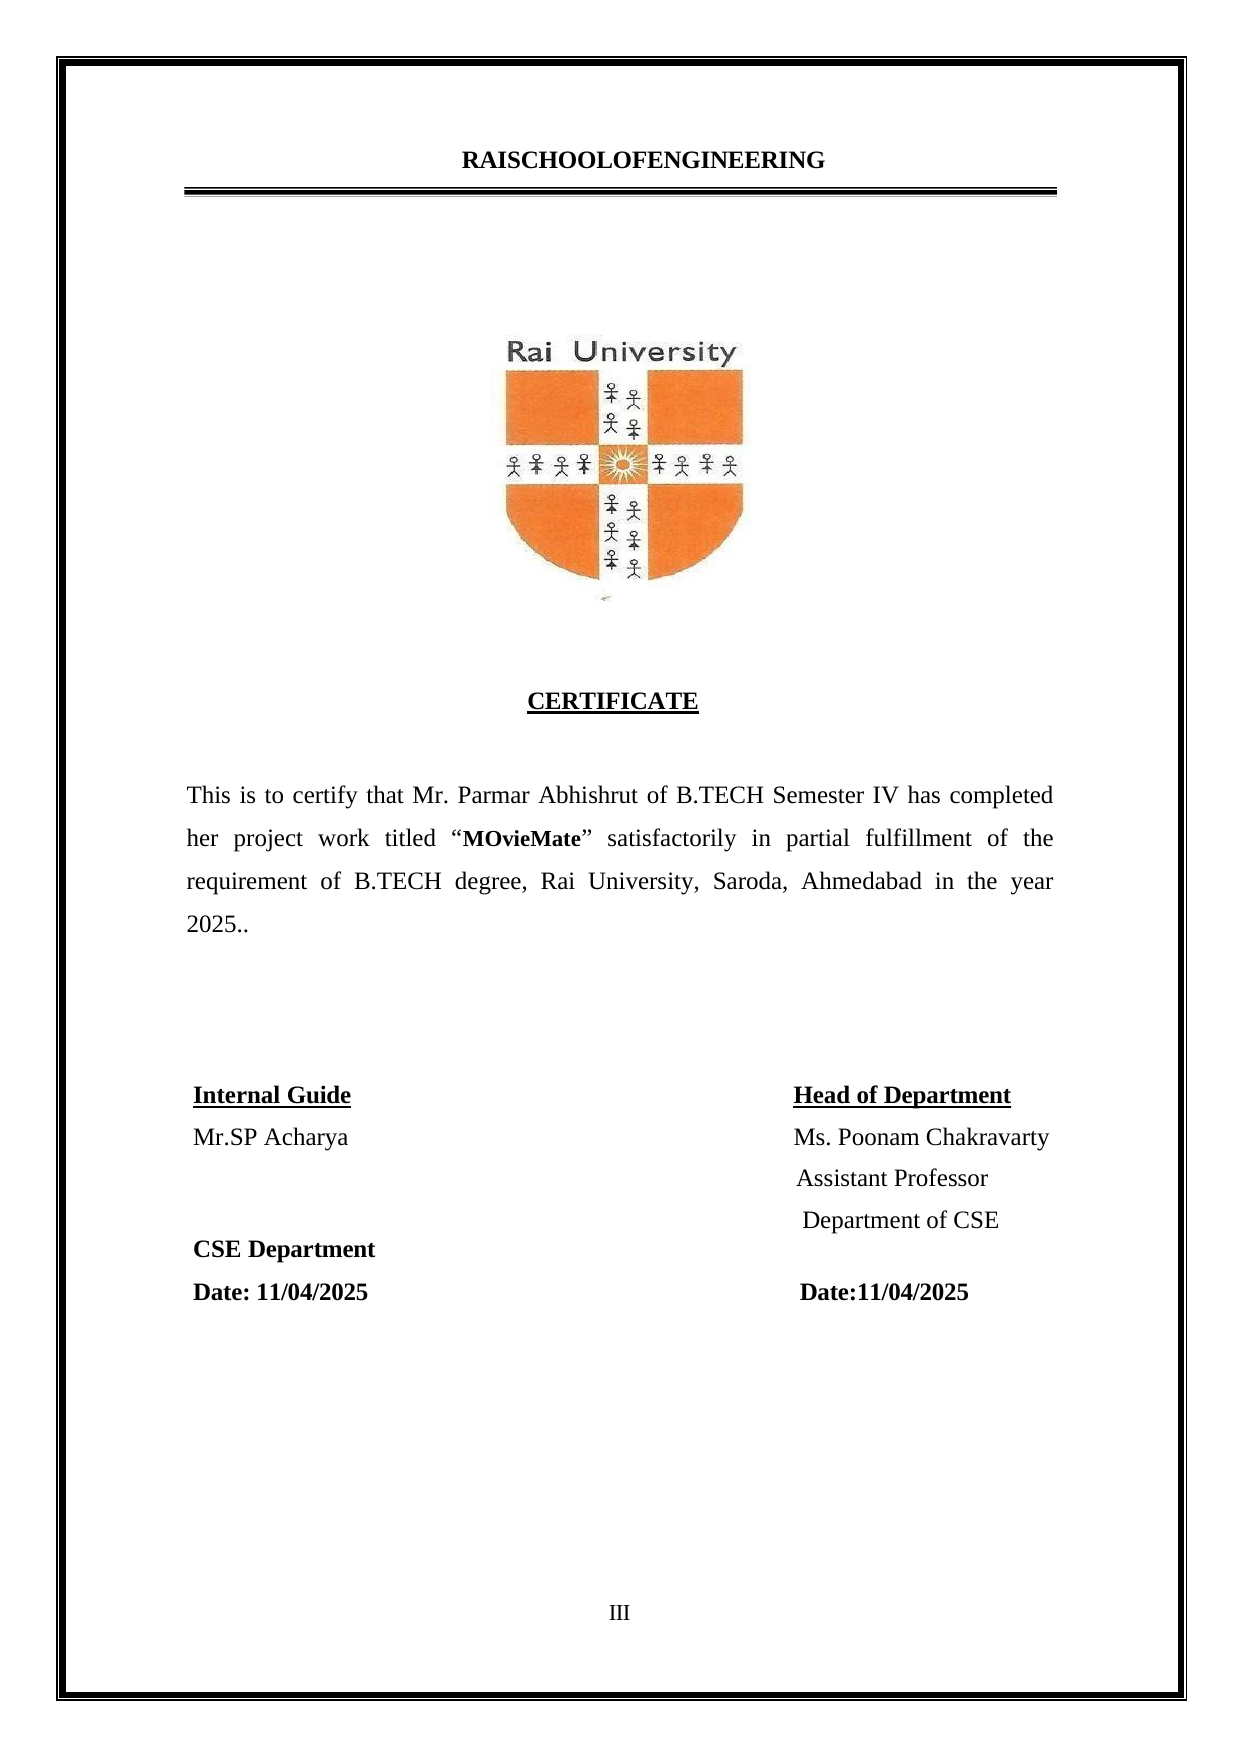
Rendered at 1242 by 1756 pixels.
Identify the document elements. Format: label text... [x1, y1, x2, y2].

text This is to certify that Mr. Parmar Abhishrut of B.TECH Semester IV has completed her project work titled “MOvieMate” satisfactorily in partial fulfillment of the requirement of B.TECH degree, Rai University, Saroda, Ahmedabad in the year 2025.. [186, 780, 1054, 938]
text Date: 11/04/2025 Date:11/04/2025 [193, 1277, 1150, 1306]
text Mr.SP Acharya Ms. Poonam Chakravarty [193, 1122, 1150, 1151]
text RAISCHOOLOFENGINEERING [198, 145, 1089, 174]
text CSE Department [193, 1234, 1150, 1262]
picture [489, 334, 753, 604]
text Assistant Professor [77, 1163, 1150, 1192]
text CERTIFICATE [486, 686, 1150, 715]
text Department of CSE [77, 1205, 1150, 1234]
subtitle Internal Guide Head of Department [193, 1081, 1150, 1109]
